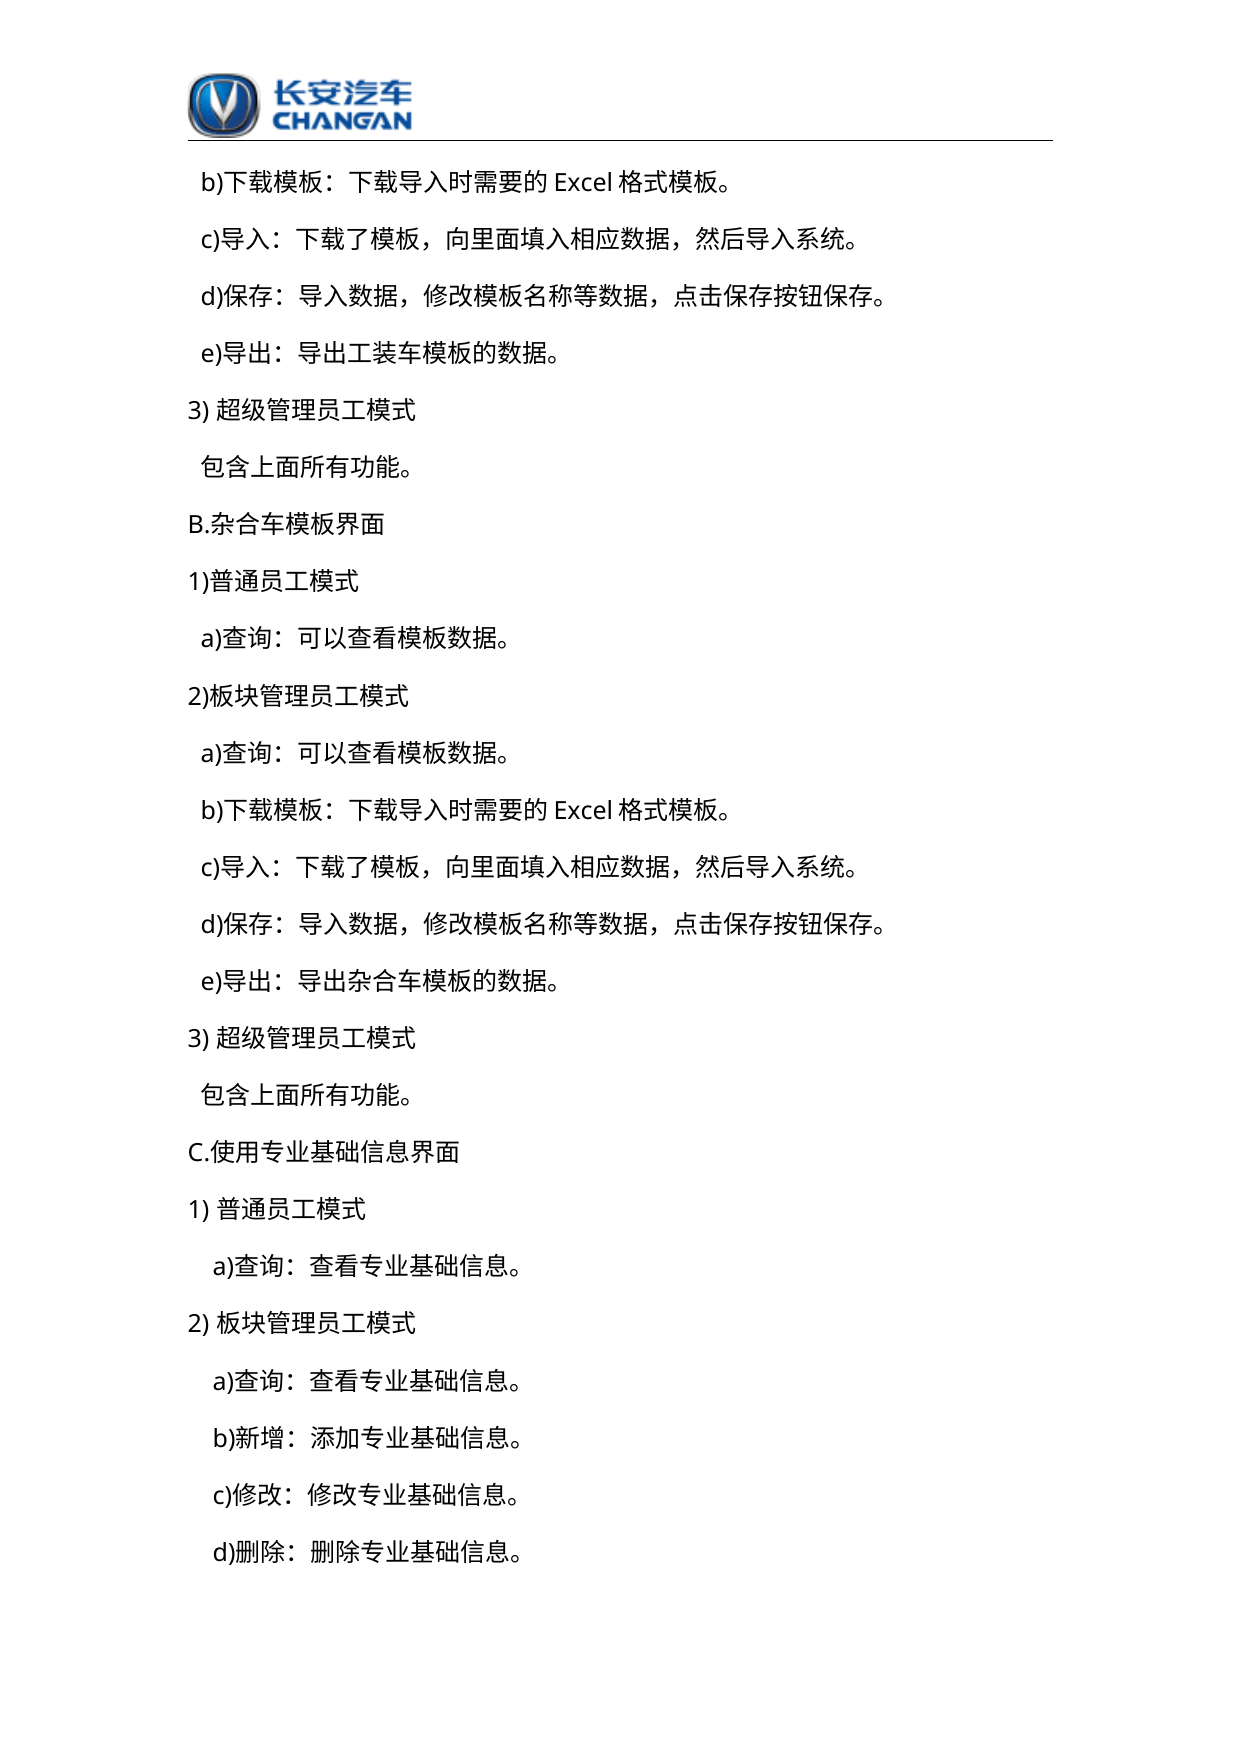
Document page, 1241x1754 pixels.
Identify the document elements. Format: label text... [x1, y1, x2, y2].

text d)删除：删除专业基础信息。 [187, 1532, 1053, 1568]
text 包含上面所有功能。 [187, 448, 1053, 484]
text c)导入：下载了模板，向里面填入相应数据，然后导入系统。 [187, 219, 1053, 256]
text 2)板块管理员工模式 [187, 676, 1053, 712]
text c)导入：下载了模板，向里面填入相应数据，然后导入系统。 [187, 847, 1053, 883]
text 包含上面所有功能。 [187, 1076, 1053, 1112]
text d)保存：导入数据，修改模板名称等数据，点击保存按钮保存。 [187, 904, 1053, 941]
text d)保存：导入数据，修改模板名称等数据，点击保存按钮保存。 [187, 276, 1053, 313]
text B.杂合车模板界面 [187, 505, 1053, 541]
text a)查询：查看专业基础信息。 [187, 1361, 1053, 1397]
text e)导出：导出工装车模板的数据。 [187, 333, 1053, 370]
text 1) 普通员工模式 [187, 1190, 1053, 1226]
picture [187, 73, 432, 138]
text b)下载模板：下载导入时需要的Excel格式模板。 [187, 162, 1053, 198]
text b)下载模板：下载导入时需要的Excel格式模板。 [187, 790, 1053, 826]
text 3) 超级管理员工模式 [187, 391, 1053, 427]
text b)新增：添加专业基础信息。 [187, 1418, 1053, 1454]
text C.使用专业基础信息界面 [187, 1133, 1053, 1169]
text 2) 板块管理员工模式 [187, 1304, 1053, 1340]
text c)修改：修改专业基础信息。 [187, 1475, 1053, 1511]
text e)导出：导出杂合车模板的数据。 [187, 961, 1053, 998]
text a)查询：可以查看模板数据。 [187, 619, 1053, 655]
text 3) 超级管理员工模式 [187, 1018, 1053, 1055]
text a)查询：查看专业基础信息。 [187, 1247, 1053, 1283]
text a)查询：可以查看模板数据。 [187, 733, 1053, 769]
text 1)普通员工模式 [187, 562, 1053, 598]
